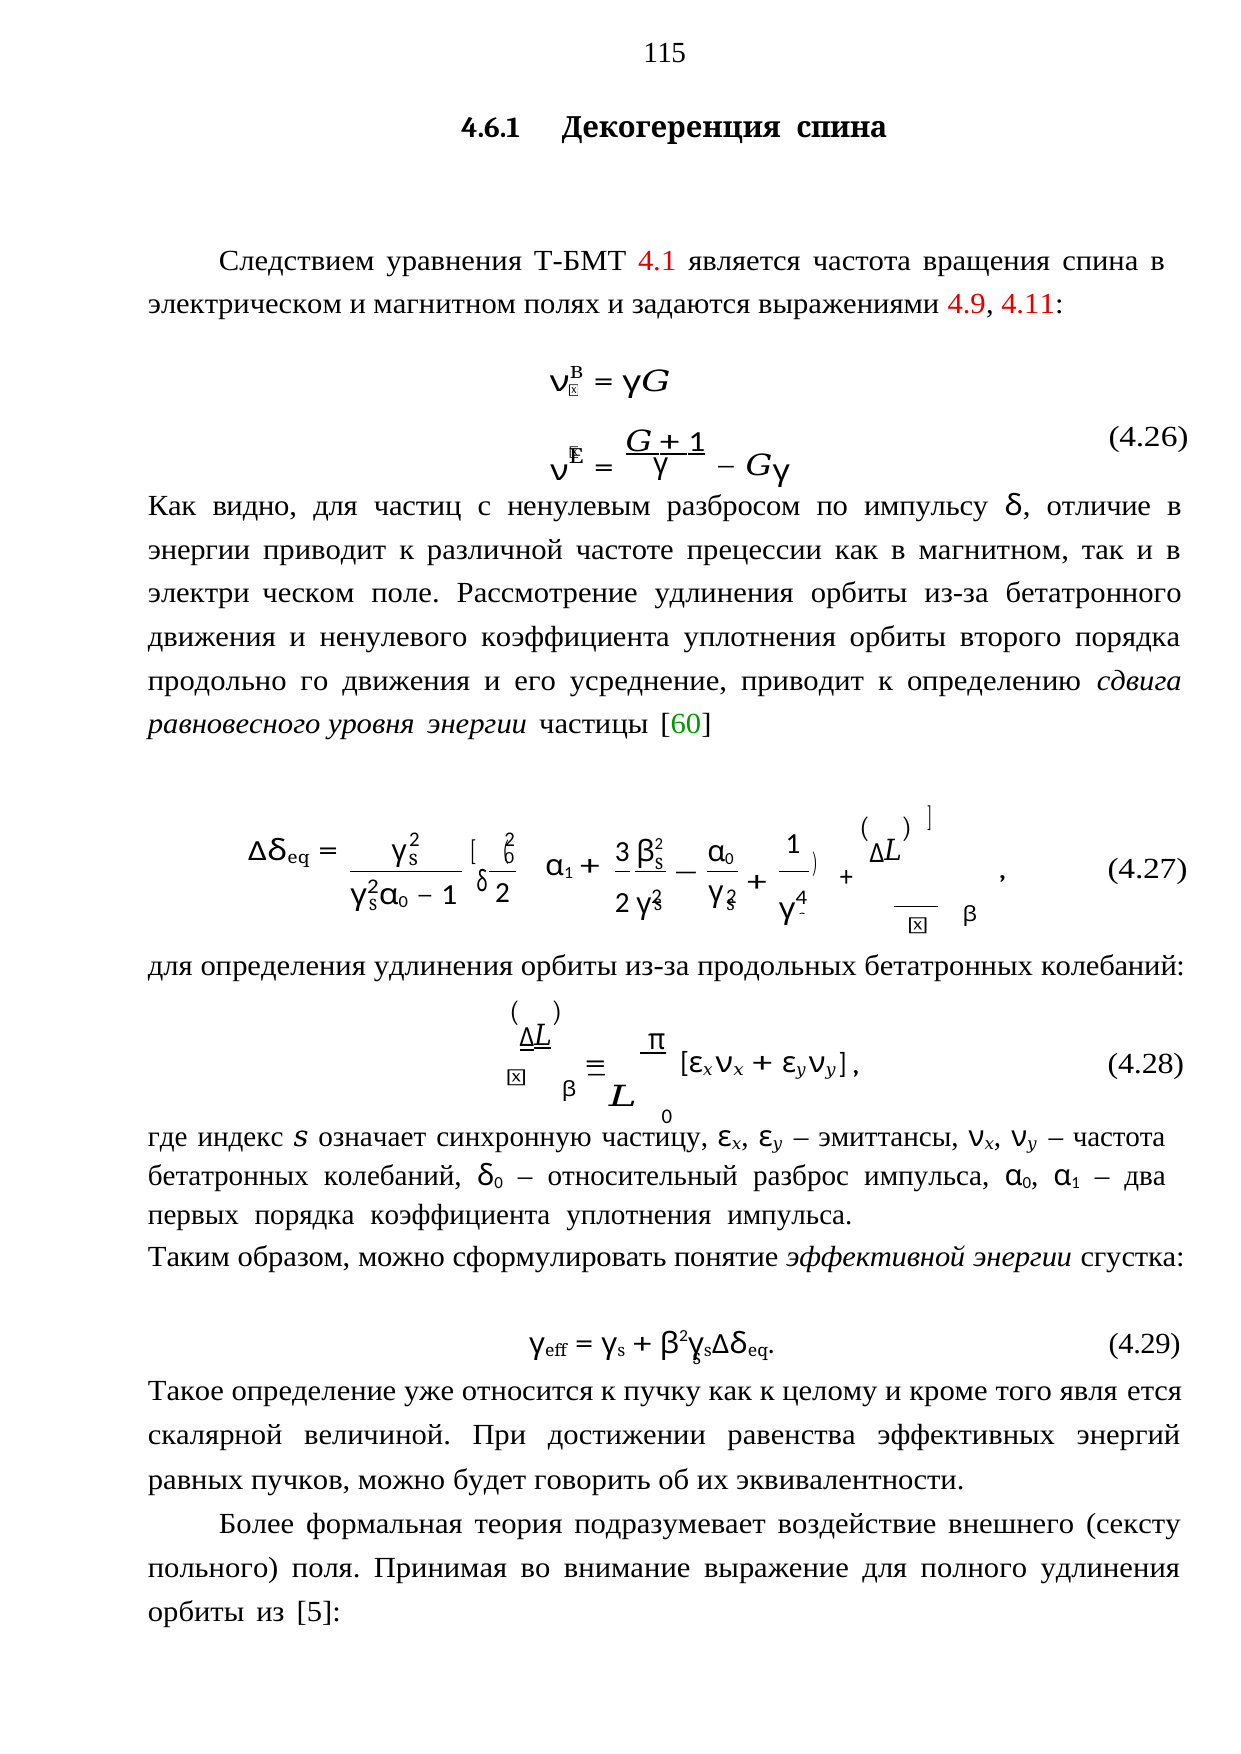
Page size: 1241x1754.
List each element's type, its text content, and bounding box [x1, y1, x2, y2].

text ν𝑦 [808, 1041, 836, 1081]
text (︂Δ𝐿)︂ [133, 993, 562, 1054]
subtitle Декогеренция спина [461, 111, 1240, 144]
text 3 β2 α0 [614, 827, 737, 870]
text где индекс 𝑠 означает синхронную частицу, ε𝑥, ε𝑦 – эмиттансы, ν𝑥, ν𝑦 – частота [148, 1113, 1240, 1154]
text 0 α1 + [504, 851, 606, 882]
text [ε𝑥 [680, 1041, 714, 1081]
text + γ4 [747, 859, 807, 900]
text 2 γ2 2 [614, 870, 737, 912]
text , (4.27) [999, 851, 1240, 886]
text νB = γ𝐺 [549, 357, 1240, 400]
text νE = 𝐺 + 1 − 𝐺γ (4.26) [550, 400, 1240, 458]
text для определения удлинения орбиты из-за продольных бетатронных колебаний: [148, 948, 1240, 982]
text Δδeq = [248, 829, 339, 868]
text = −𝐿 [584, 1056, 666, 1113]
text бетатронных колебаний, δ0 – относительный разброс импульса, α0, α1 – два первых порядка коэффициента уплотнения импульса. [148, 1154, 1240, 1230]
text γ2α0 − 1 [350, 872, 462, 913]
text 2 [367, 828, 462, 851]
text ν𝑥 [715, 1041, 745, 1081]
text 2 [504, 828, 606, 851]
text Таким образом, можно сформулировать понятие эффективной энергии сгустка: [148, 1239, 1240, 1273]
text + (︂Δ𝐿)︂ ]︃ [839, 800, 994, 894]
text 1 [741, 831, 801, 859]
text + ε𝑦 [752, 1041, 807, 1081]
text Как видно, для частиц с ненулевым разбросом по импульсу δ, отличие в энергии приводит к различной частоте прецессии как в магнитном, так и в электри­ ческом поле. Рассмотрение удлинения орбиты из-за бетатронного движения и ненулевого коэффициента уплотнения орбиты второго порядка продольно­ го движения и его усреднение, приводит к определению сдвига равновесного уровня энергии частицы [60] [148, 481, 1182, 742]
text Следствием уравнения Т-БМТ 4.1 является частота вращения спина в электрическом и магнитном полях и задаются выражениями 4.9, 4.11: [148, 243, 1240, 320]
text γeff = γs + β2γsΔδeq. (4.29) Такое определение уже относится к пучку как к целому и кроме того явля­ ется скалярной величиной. При достижении равенства эффективных энергий равных пучков, можно будет говорить об их эквивалентности. [148, 1322, 1182, 1495]
text Более формальная теория подразумевает воздействие внешнего (сексту­ польного) поля. Принимая во внимание выражение для полного удлинения орбиты из [5]: [148, 1507, 1181, 1627]
text s [367, 851, 460, 869]
text 2 [495, 882, 606, 908]
text ] , (4.28) [838, 1045, 1240, 1081]
text π [579, 1022, 666, 1056]
